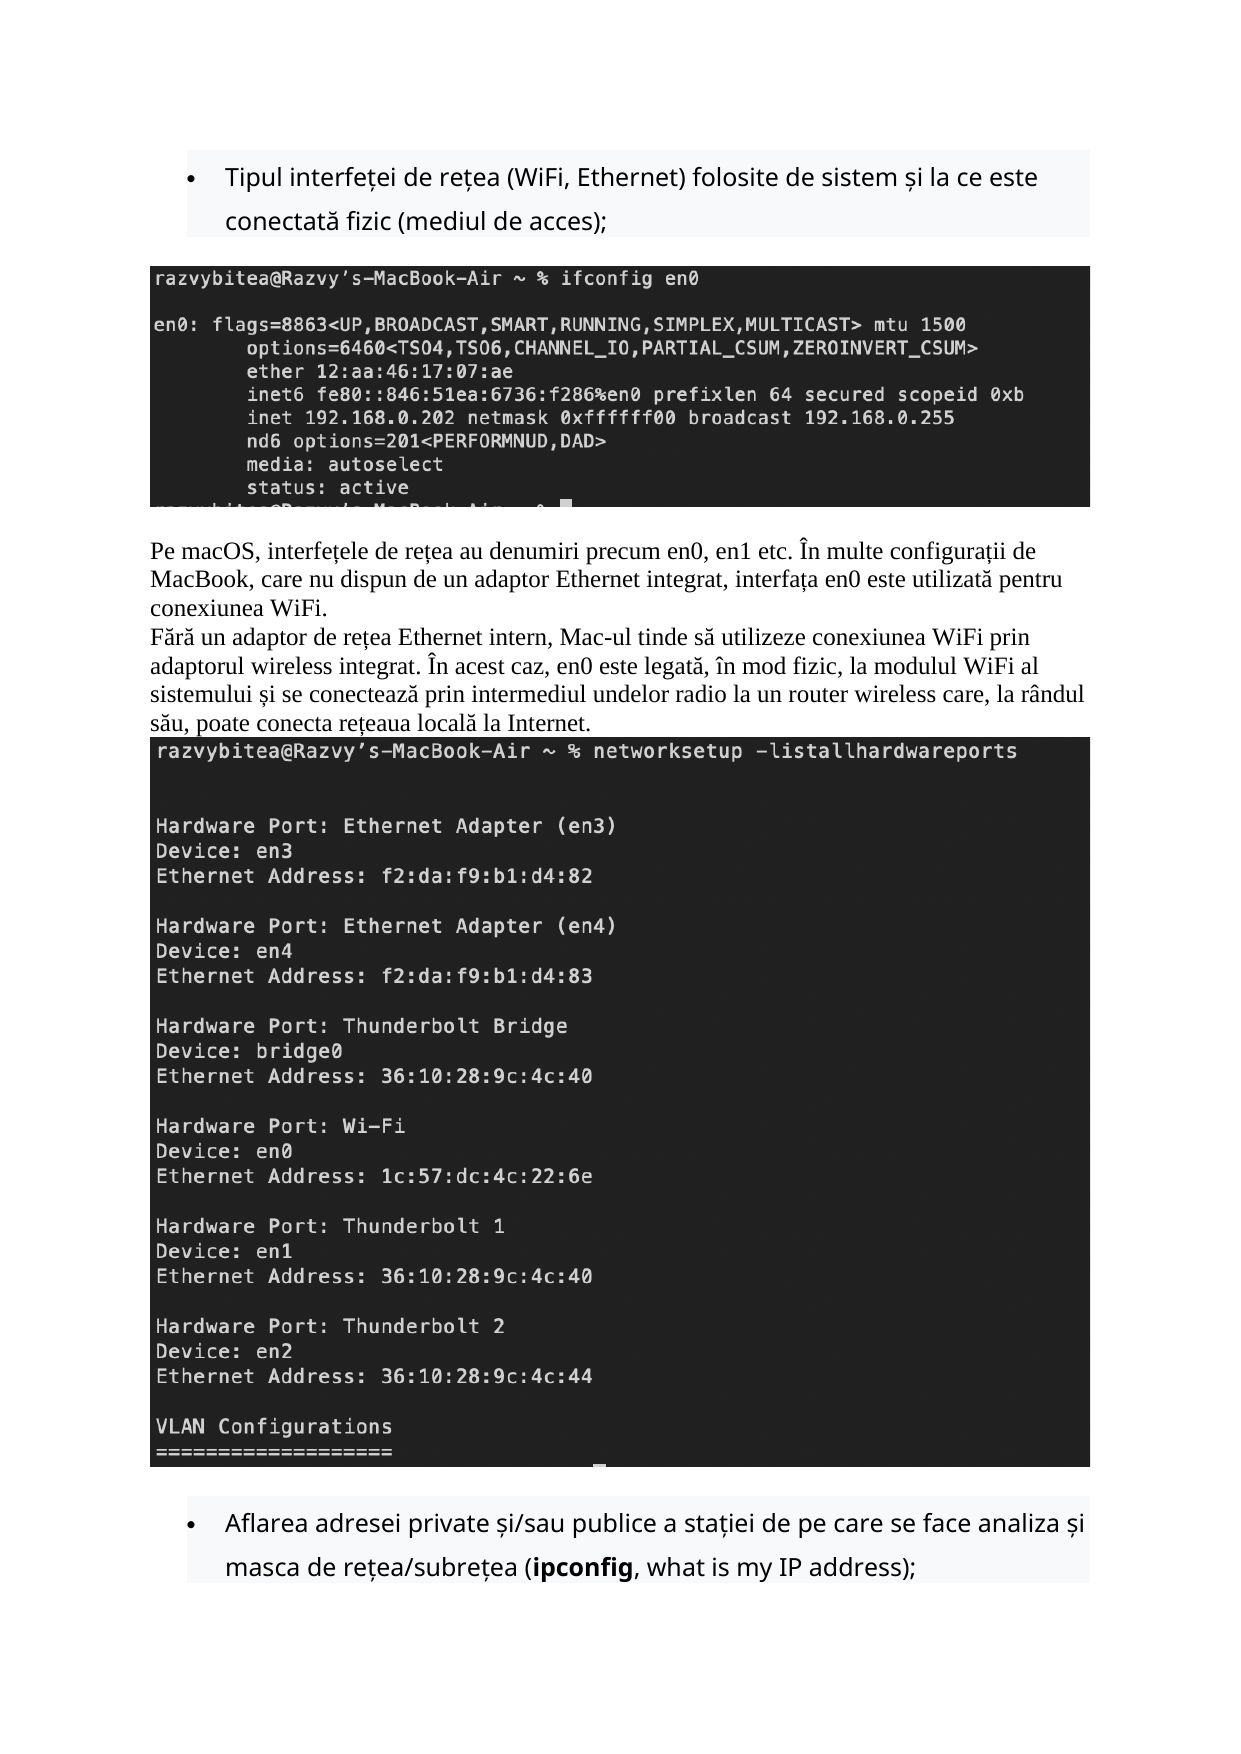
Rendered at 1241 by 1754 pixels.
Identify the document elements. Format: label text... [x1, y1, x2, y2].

list Aflarea adresei private și/sau publice a stației de pe care se face analiza și masca de rețea/subrețea (ipconfig, what is my IP address); [187, 1496, 1090, 1583]
picture [150, 737, 1091, 1467]
text Pe macOS, interfețele de rețea au denumiri precum en0, en1 etc. În multe configurații de MacBook, care nu dispun de un adaptor Ethernet integrat, interfața en0 este utilizată pentru conexiunea WiFi. [150, 536, 1090, 622]
text Fără un adaptor de rețea Ethernet intern, Mac-ul tinde să utilizeze conexiunea WiFi prin adaptorul wireless integrat. În acest caz, en0 este legată, în mod fizic, la modulul WiFi al sistemului și se conectează prin intermediul undelor radio la un router wireless care, la rândul său, poate conecta rețeaua locală la Internet. [150, 622, 1090, 737]
picture [150, 266, 1091, 507]
list Tipul interfeței de rețea (WiFi, Ethernet) folosite de sistem și la ce este conectată fizic (mediul de acces); [187, 150, 1090, 237]
